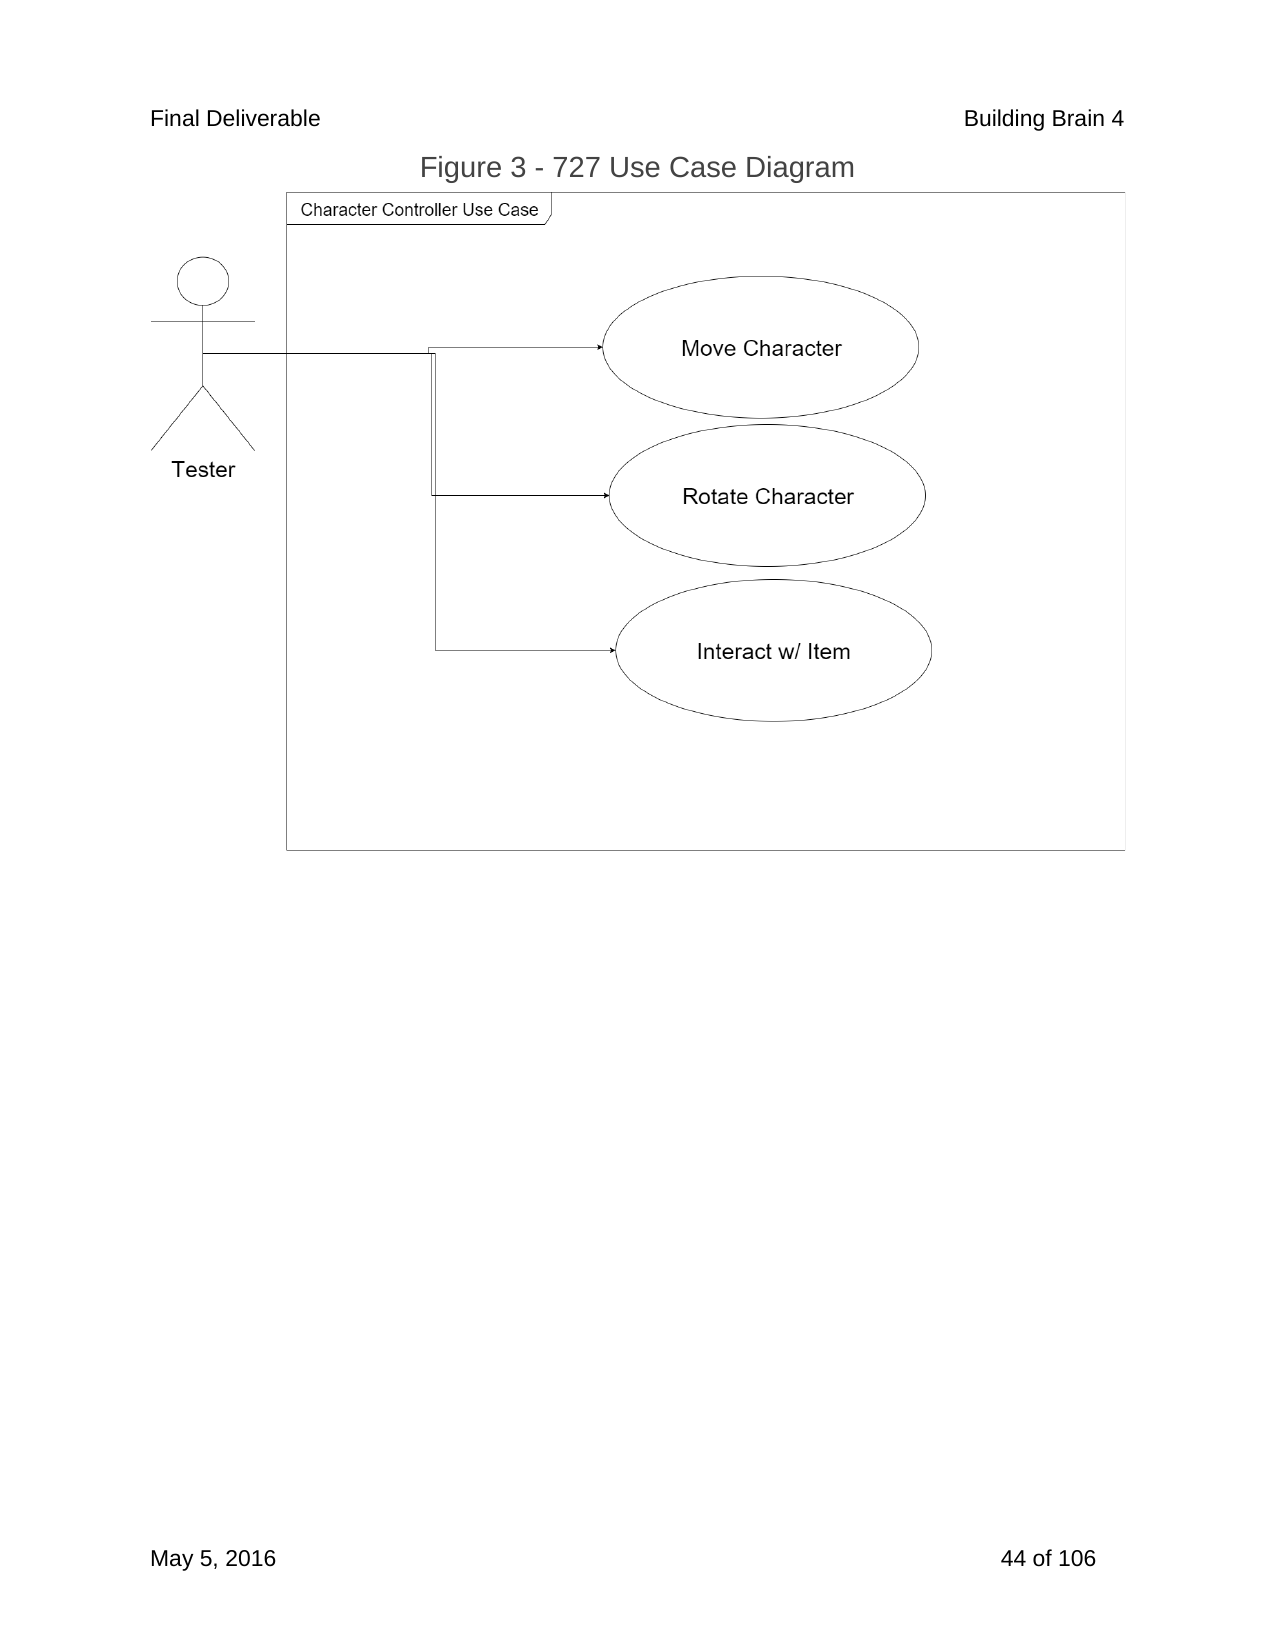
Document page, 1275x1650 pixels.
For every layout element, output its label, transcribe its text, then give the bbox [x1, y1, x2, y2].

picture [150, 191, 1125, 851]
subtitle Figure 3 - 727 Use Case Diagram [150, 150, 1125, 183]
